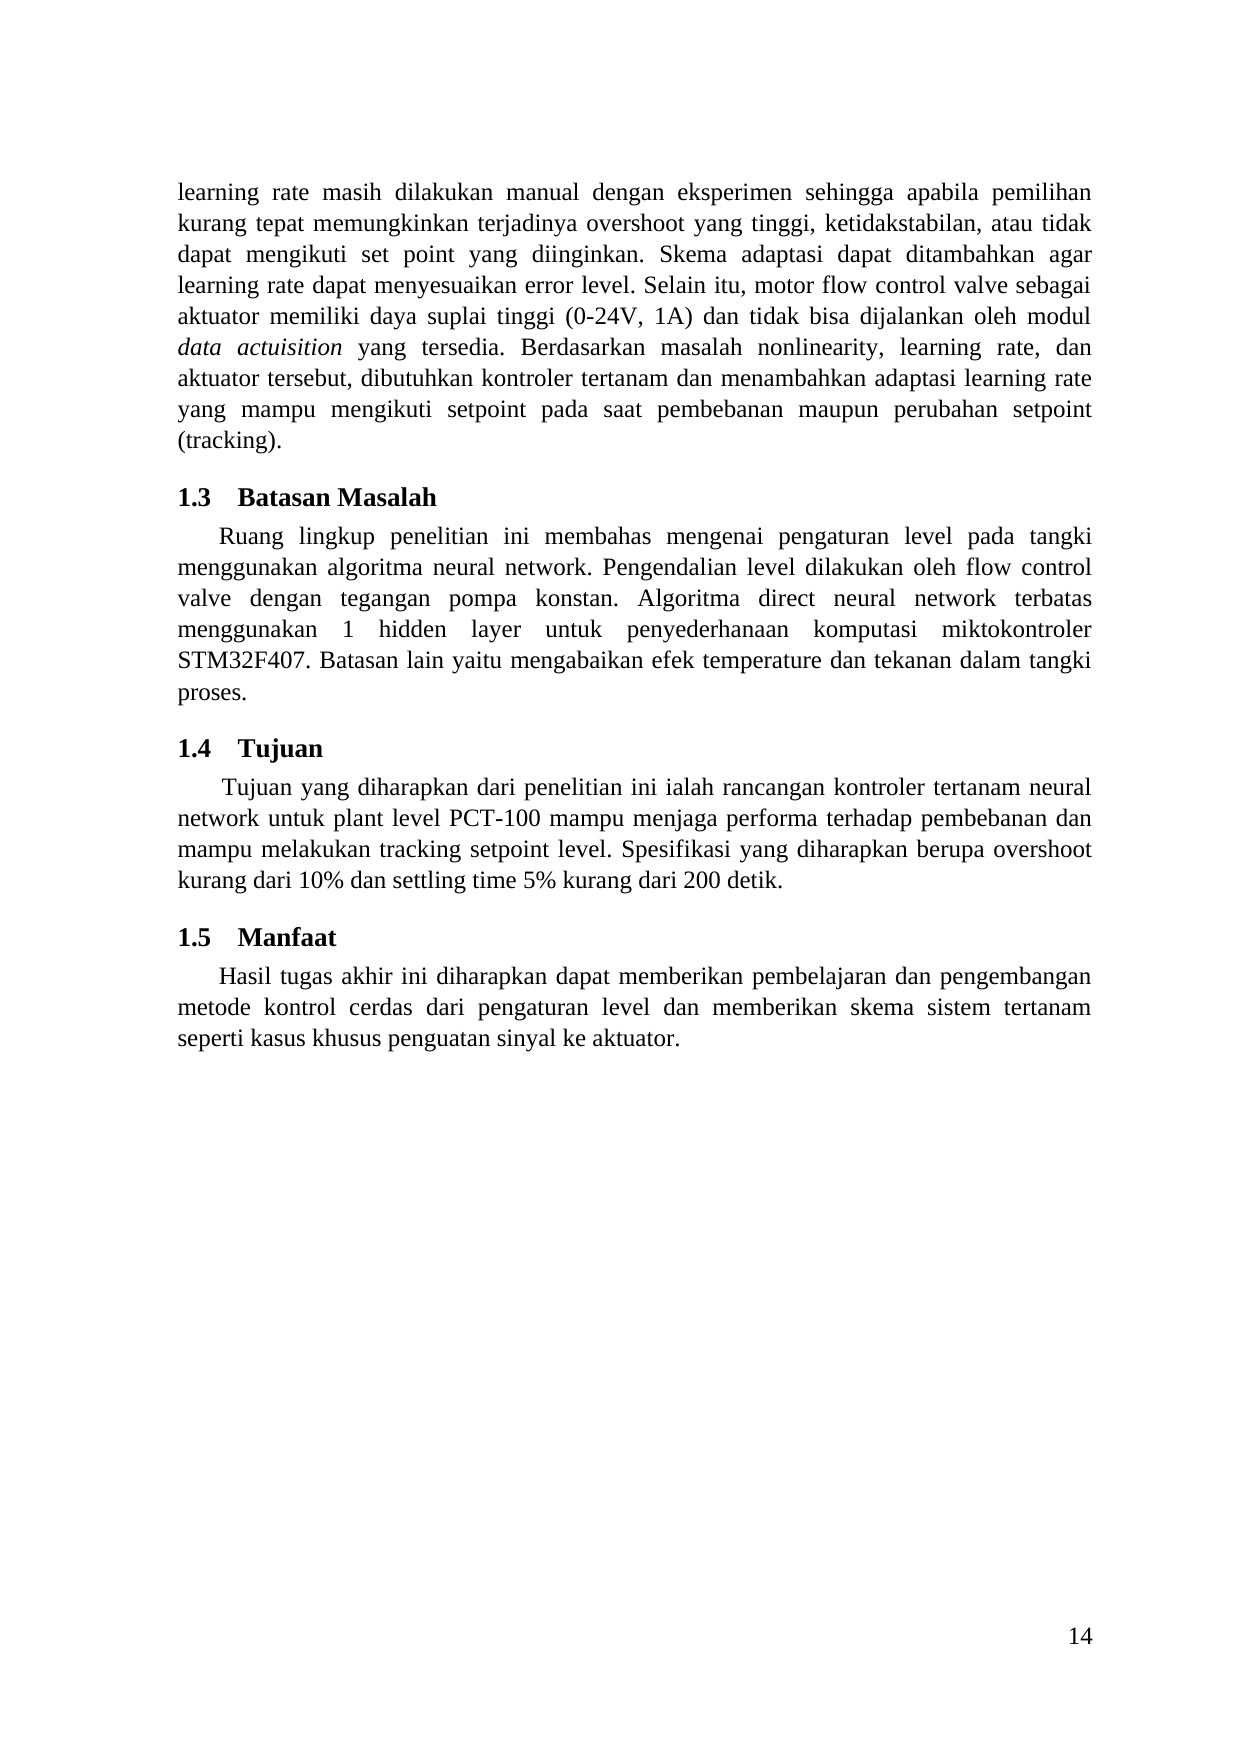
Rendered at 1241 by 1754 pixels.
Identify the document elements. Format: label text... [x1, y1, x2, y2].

text Hasil tugas akhir ini diharapkan dapat memberikan pembelajaran dan pengembangan metode kontrol cerdas dari pengaturan level dan memberikan skema sistem tertanam seperti kasus khusus penguatan sinyal ke aktuator. [177, 961, 1092, 1052]
text Ruang lingkup penelitian ini membahas mengenai pengaturan level pada tangki menggunakan algoritma neural network. Pengendalian level dilakukan oleh flow control valve dengan tegangan pompa konstan. Algoritma direct neural network terbatas menggunakan 1 hidden layer untuk penyederhanaan komputasi miktokontroler STM32F407. Batasan lain yaitu mengabaikan efek temperature dan tekanan dalam tangki proses. [177, 521, 1092, 705]
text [177, 177, 1092, 454]
subtitle Batasan Masalah [177, 482, 1092, 513]
subtitle Manfaat [177, 922, 1092, 953]
text Tujuan yang diharapkan dari penelitian ini ialah rancangan kontroler tertanam neural network untuk plant level PCT-100 mampu menjaga performa terhadap pembebanan dan mampu melakukan tracking setpoint level. Spesifikasi yang diharapkan berupa overshoot kurang dari 10% dan settling time 5% kurang dari 200 detik. [177, 772, 1092, 894]
subtitle Tujuan [177, 733, 1092, 764]
